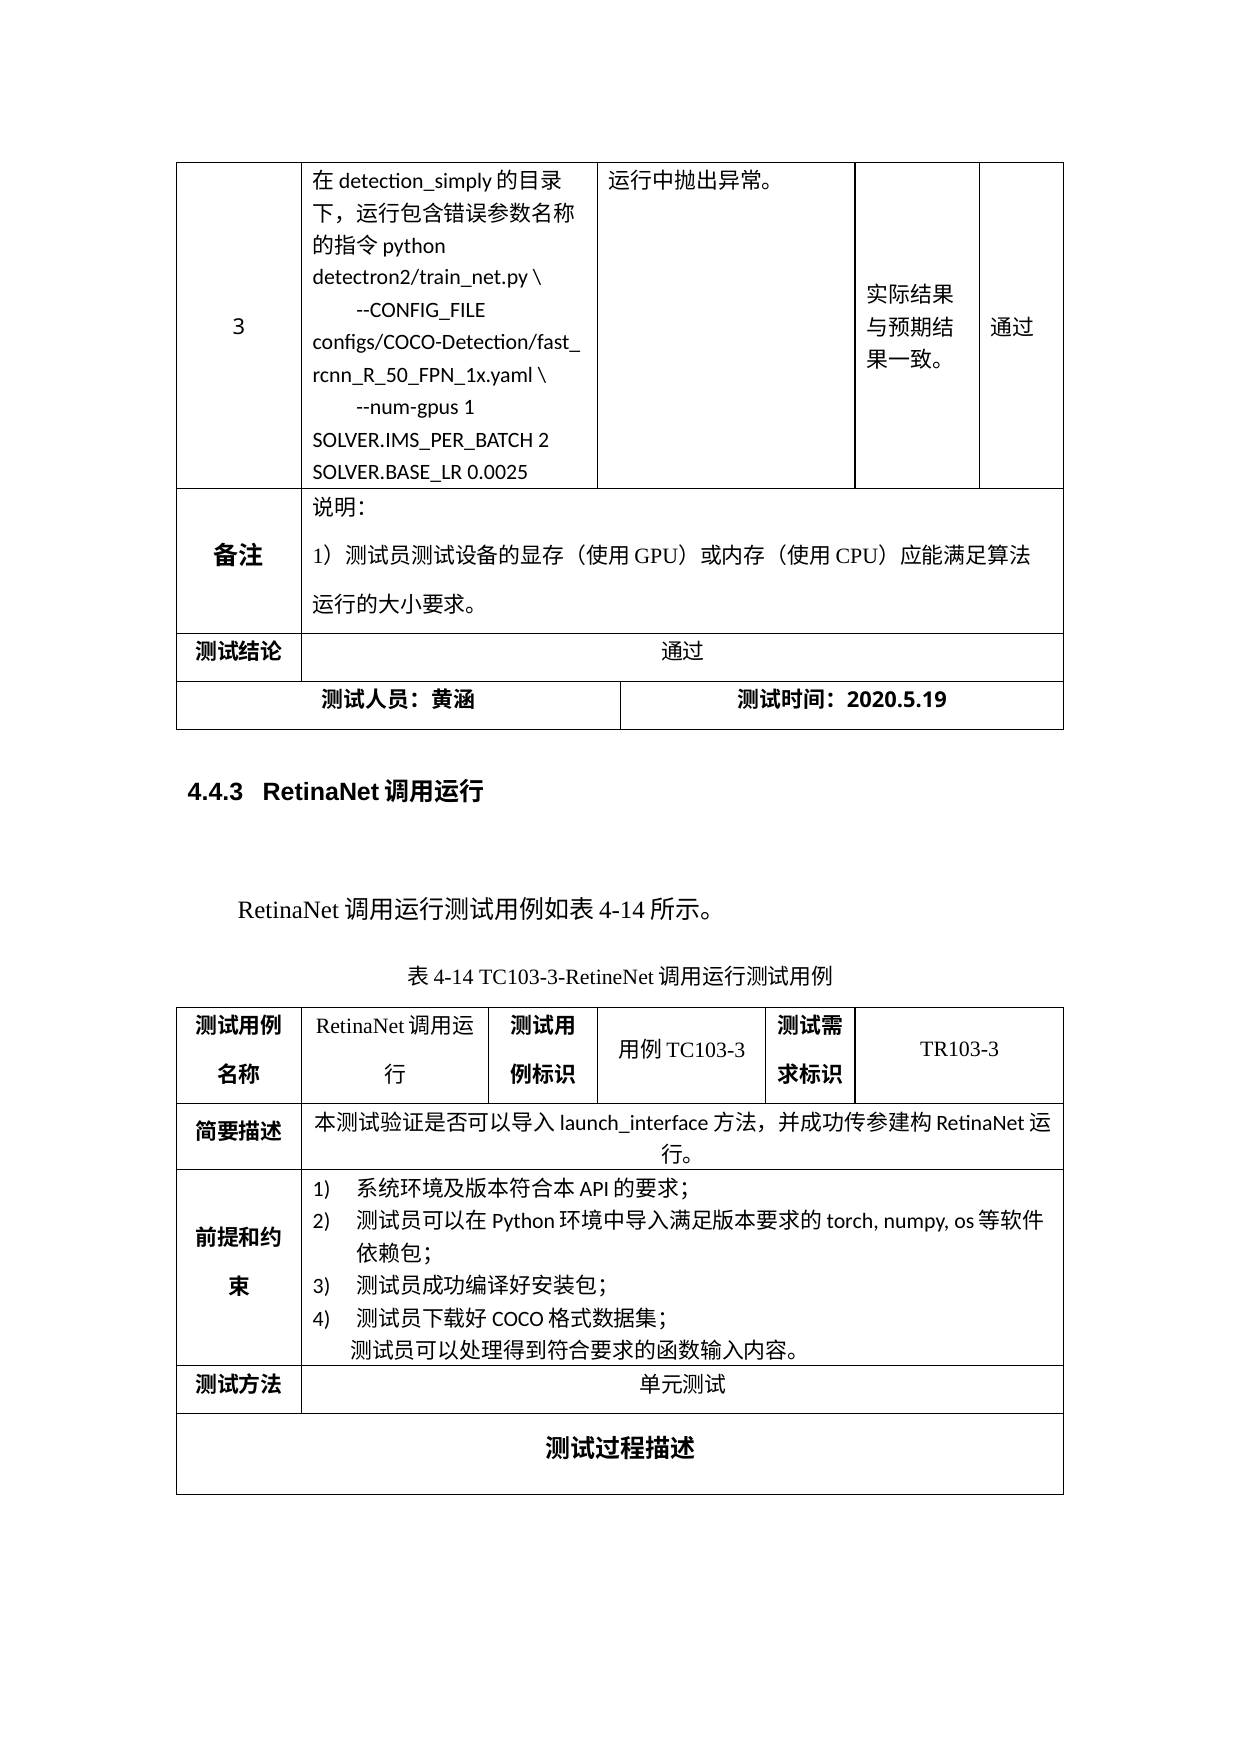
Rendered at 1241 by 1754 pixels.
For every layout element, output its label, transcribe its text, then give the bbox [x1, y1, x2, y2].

table_cell 实际结果与预期结果一致。 [856, 163, 979, 488]
table_cell 3 [177, 163, 301, 488]
table_cell 在detection_simply的目录下，运行包含错误参数名称的指令python detectron2/train_net.py \ --CONFIG_FILE configs/COCO-Detection/fast_rcnn_R_50_FPN_1x.yaml \ --num-gpus 1 SOLVER.IMS_PER_BATCH 2 SOLVER.BASE_LR 0.0025 [302, 163, 597, 488]
table_cell 测试方法 [177, 1366, 301, 1413]
subtitle RetinaNet调用运行 [187, 757, 1053, 822]
table_header 测试需求标识 [766, 1008, 854, 1103]
table_cell 单元测试 [302, 1366, 1063, 1413]
table_cell 通过 [980, 163, 1063, 488]
table_cell 备注 [177, 489, 301, 633]
text RetinaNet调用运行测试用例如表4-14所示。 [187, 875, 1053, 940]
table_cell 简要描述 [177, 1104, 301, 1169]
table_cell 本测试验证是否可以导入launch_interface方法，并成功传参建构RetinaNet运行。 [302, 1104, 1063, 1169]
table_cell 运行中抛出异常。 [598, 163, 854, 488]
table_cell 测试人员：黄涵 [177, 682, 620, 728]
table_cell 前提和约束 [177, 1170, 301, 1365]
table_header RetinaNet调用运行 [302, 1008, 488, 1103]
table_header 测试用例标识 [489, 1008, 597, 1103]
table_cell 测试结论 [177, 634, 301, 681]
table_cell 说明： 1）测试员测试设备的显存（使用GPU）或内存（使用CPU）应能满足算法运行的大小要求。 [302, 489, 1063, 633]
table_header 用例TC103-3 [598, 1008, 765, 1103]
table_cell 系统环境及版本符合本API的要求； 测试员可以在Python环境中导入满足版本要求的torch, numpy, os等软件依赖包； 测试员成功编译好安装包； 测试员下载好COCO格式数据集； 测试员可以处理得到符合要求的函数输入内容。 [302, 1170, 1063, 1365]
table_cell 通过 [302, 634, 1063, 681]
table_cell 测试过程描述 [177, 1414, 1063, 1493]
table_header TR103-3 [856, 1008, 1063, 1103]
table_cell 测试时间：2020.5.19 [621, 682, 1063, 728]
table_header 测试用例名称 [177, 1008, 301, 1103]
text 表4-14 TC103-3-RetineNet调用运行测试用例 [187, 958, 1053, 991]
